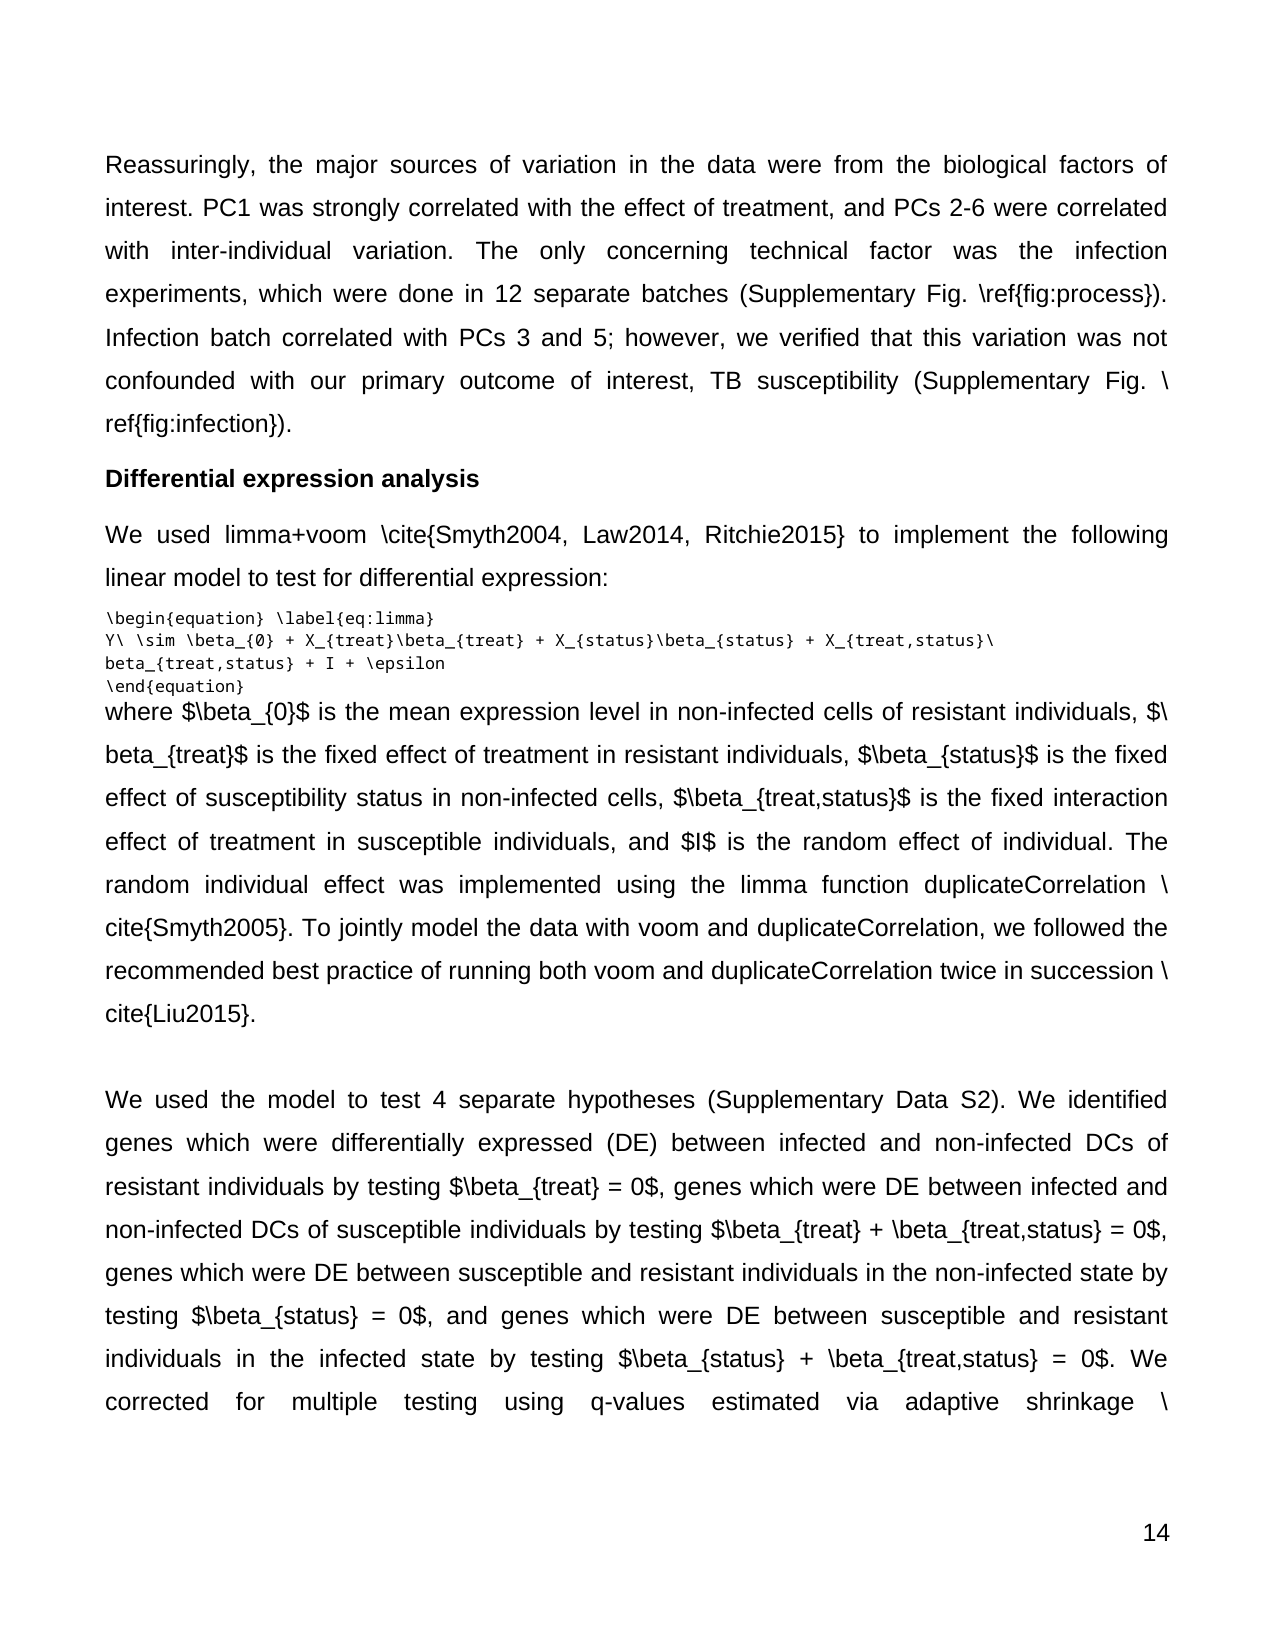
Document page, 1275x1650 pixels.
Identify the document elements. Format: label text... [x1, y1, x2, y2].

text \end{equation} [105, 674, 1170, 697]
text where $\beta_{0}$ is the mean expression level in non-infected cells of resistant individuals, $\beta_{treat}$ is the fixed effect of treatment in resistant individuals, $\beta_{status}$ is the fixed effect of susceptibility status in non-infected cells, $\beta_{treat,status}$ is the fixed interaction effect of treatment in susceptible individuals, and $I$ is the random effect of individual. The random individual effect was implemented using the limma function duplicateCorrelation \cite{Smyth2005}. To jointly model the data with voom and duplicateCorrelation, we followed the recommended best practice of running both voom and duplicateCorrelation twice in succession \cite{Liu2015}. [105, 697, 1170, 1028]
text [105, 150, 1170, 437]
text \begin{equation} \label{eq:limma} [105, 606, 1170, 629]
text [105, 1085, 1170, 1416]
subtitle Differential expression analysis [105, 464, 1170, 493]
text We used limma+voom \cite{Smyth2004, Law2014, Ritchie2015} to implement the following linear model to test for differential expression: [105, 520, 1170, 592]
text Y\ \sim \beta_{0} + X_{treat}\beta_{treat} + X_{status}\beta_{status} + X_{treat,status}\beta_{treat,status} + I + \epsilon [105, 629, 1170, 674]
